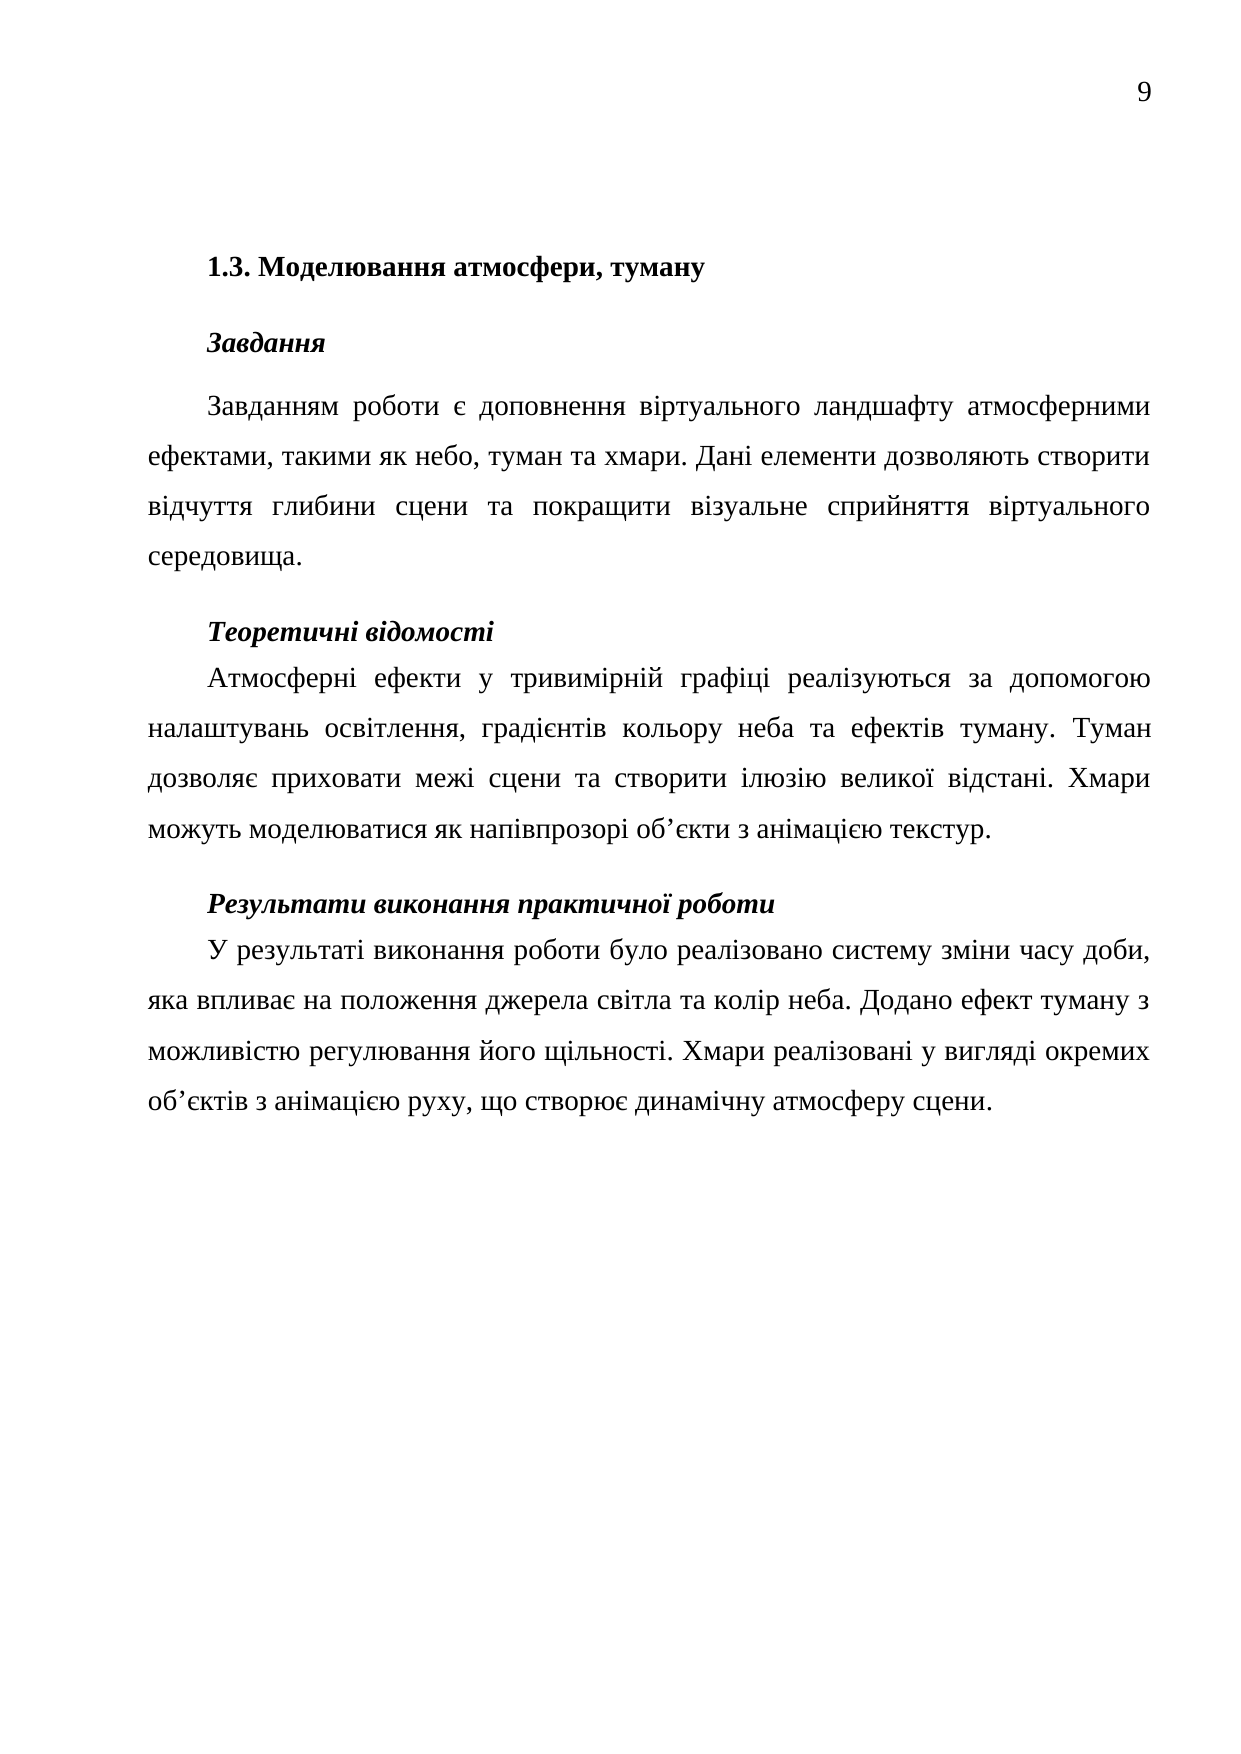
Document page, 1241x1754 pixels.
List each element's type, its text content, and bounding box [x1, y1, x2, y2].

subtitle Завдання [148, 325, 1152, 358]
subtitle Результати виконання практичної роботи [148, 886, 1152, 920]
text У результаті виконання роботи було реалізовано систему зміни часу доби, яка впливає на положення джерела світла та колір неба. Додано ефект туману з можливістю регулювання його щільності. Хмари реалізовані у вигляді окремих об’єктів з анімацією руху, що створює динамічну атмосферу сцени. [148, 932, 1152, 1117]
text Завданням роботи є доповнення віртуального ландшафту атмосферними ефектами, такими як небо, туман та хмари. Дані елементи дозволяють створити відчуття глибини сцени та покращити візуальне сприйняття віртуального середовища. [148, 388, 1152, 572]
subtitle 1.3. Моделювання атмосфери, туману [207, 249, 1092, 283]
subtitle Теоретичні відомості [148, 614, 1152, 647]
text Атмосферні ефекти у тривимірній графіці реалізуються за допомогою налаштувань освітлення, градієнтів кольору неба та ефектів туману. Туман дозволяє приховати межі сцени та створити ілюзію великої відстані. Хмари можуть моделюватися як напівпрозорі об’єкти з анімацією текстур. [148, 660, 1152, 844]
